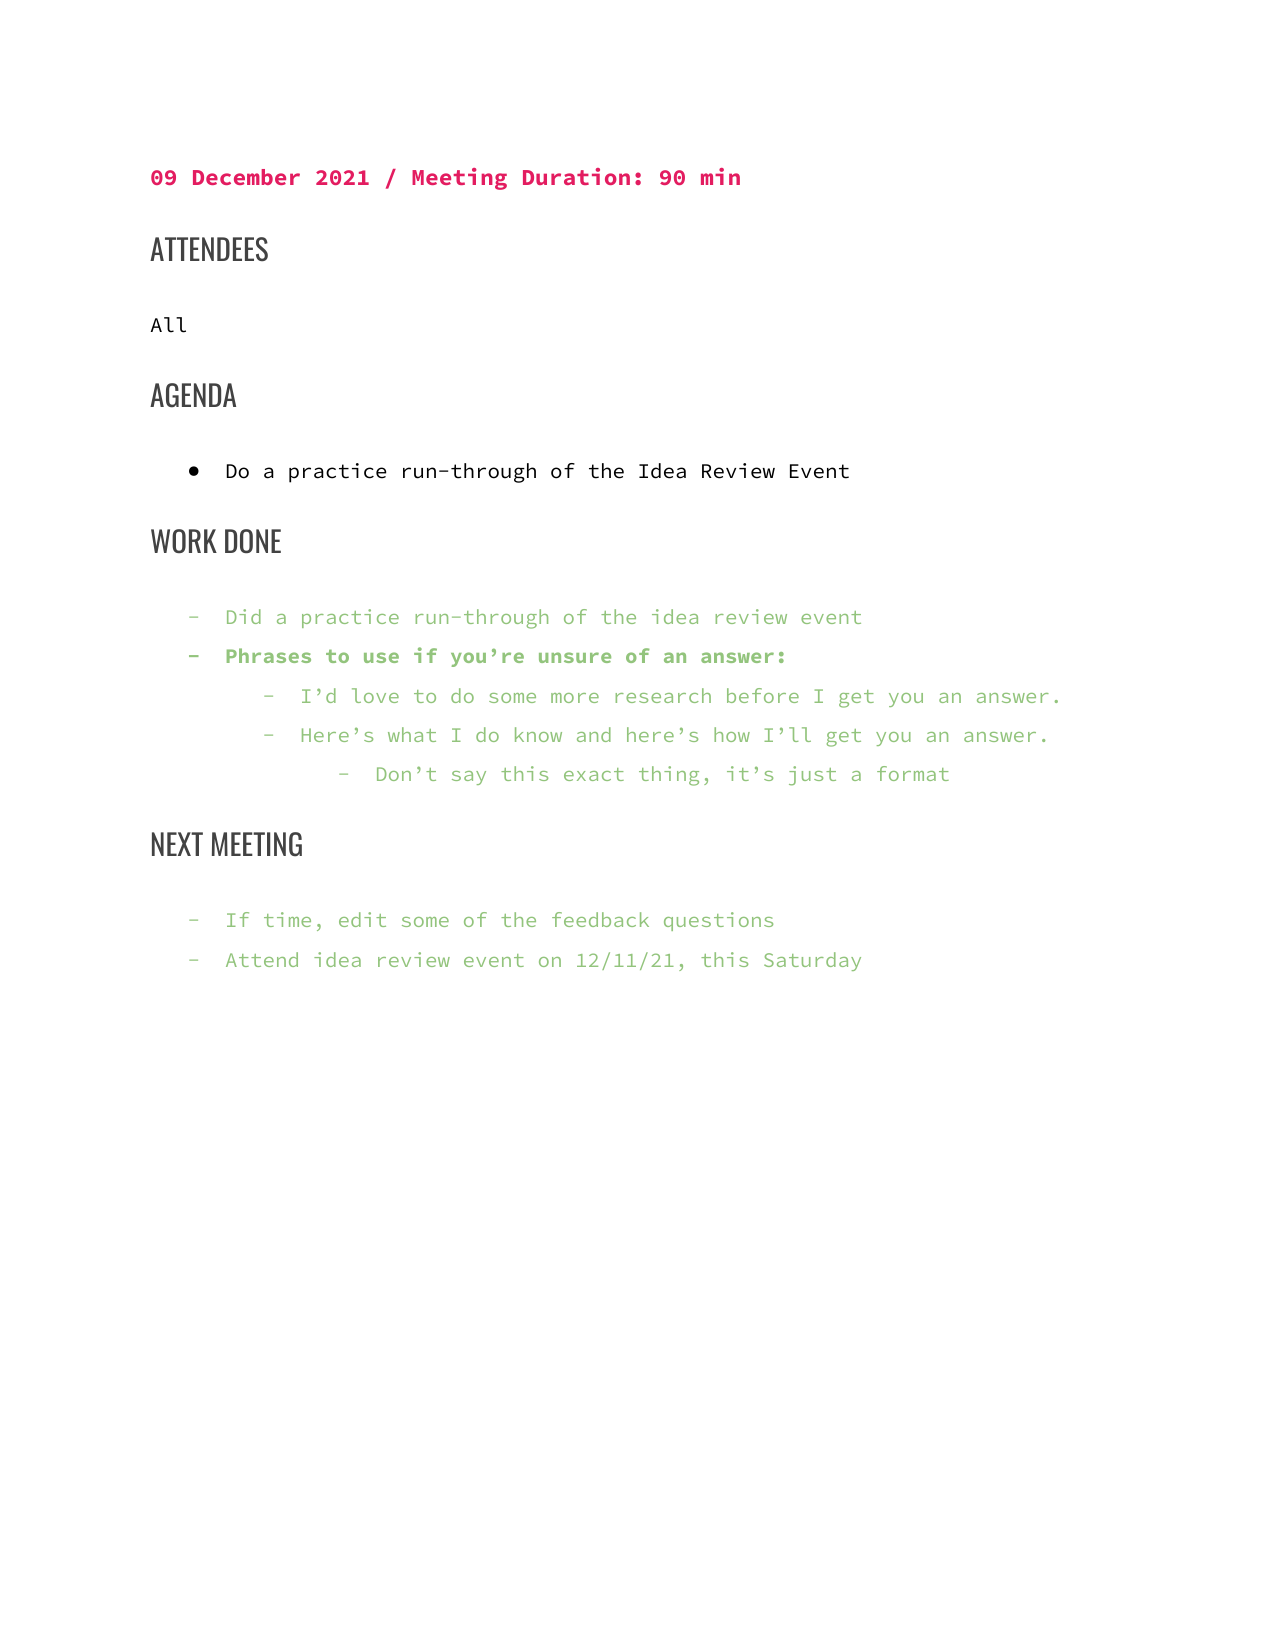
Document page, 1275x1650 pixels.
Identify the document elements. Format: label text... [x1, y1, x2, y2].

text All [150, 312, 1125, 338]
list Here’s what I do know and here’s how I’ll get you an answer. [262, 722, 1125, 748]
list If time, edit some of the feedback questions [187, 907, 1125, 933]
list Don’t say this exact thing, it’s just a format [337, 761, 1125, 788]
list Do a practice run-through of the Idea Review Event [187, 458, 1125, 484]
subtitle 09 December 2021 / Meeting Duration: 90 min [150, 162, 1125, 191]
text NEXT MEETING [150, 822, 1125, 865]
text WORK DONE [150, 518, 1125, 561]
list Did a practice run-through of the idea review event [187, 604, 1125, 630]
text ATTENDEES [150, 227, 1125, 270]
list Phrases to use if you’re unsure of an answer: [187, 643, 1125, 669]
list I’d love to do some more research before I get you an answer. [262, 683, 1125, 709]
list Attend idea review event on 12/11/21, this Saturday [187, 947, 1125, 973]
text AGENDA [150, 372, 1125, 416]
